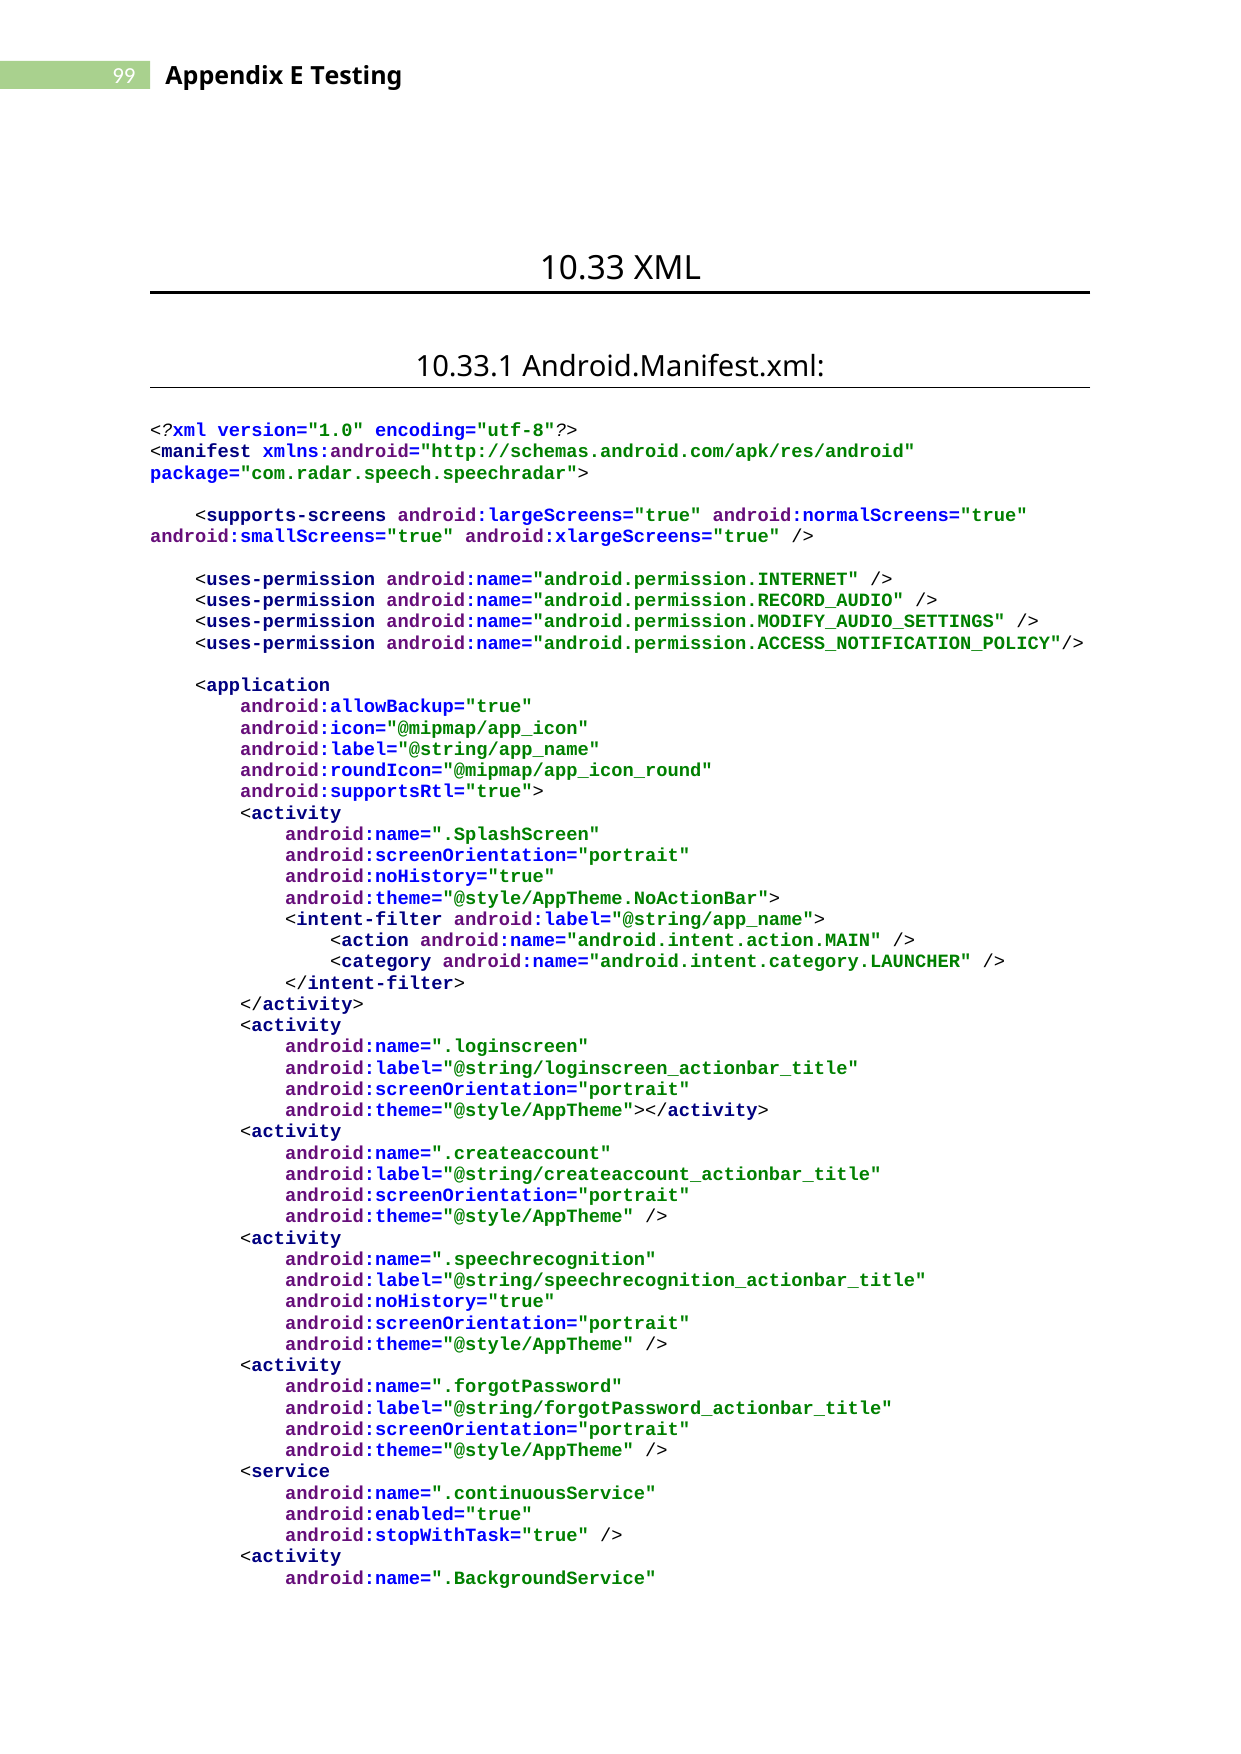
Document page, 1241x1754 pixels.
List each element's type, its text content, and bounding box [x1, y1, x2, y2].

subtitle XML [150, 244, 1090, 291]
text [150, 421, 1090, 1590]
subtitle Android.Manifest.xml: [150, 345, 1090, 387]
